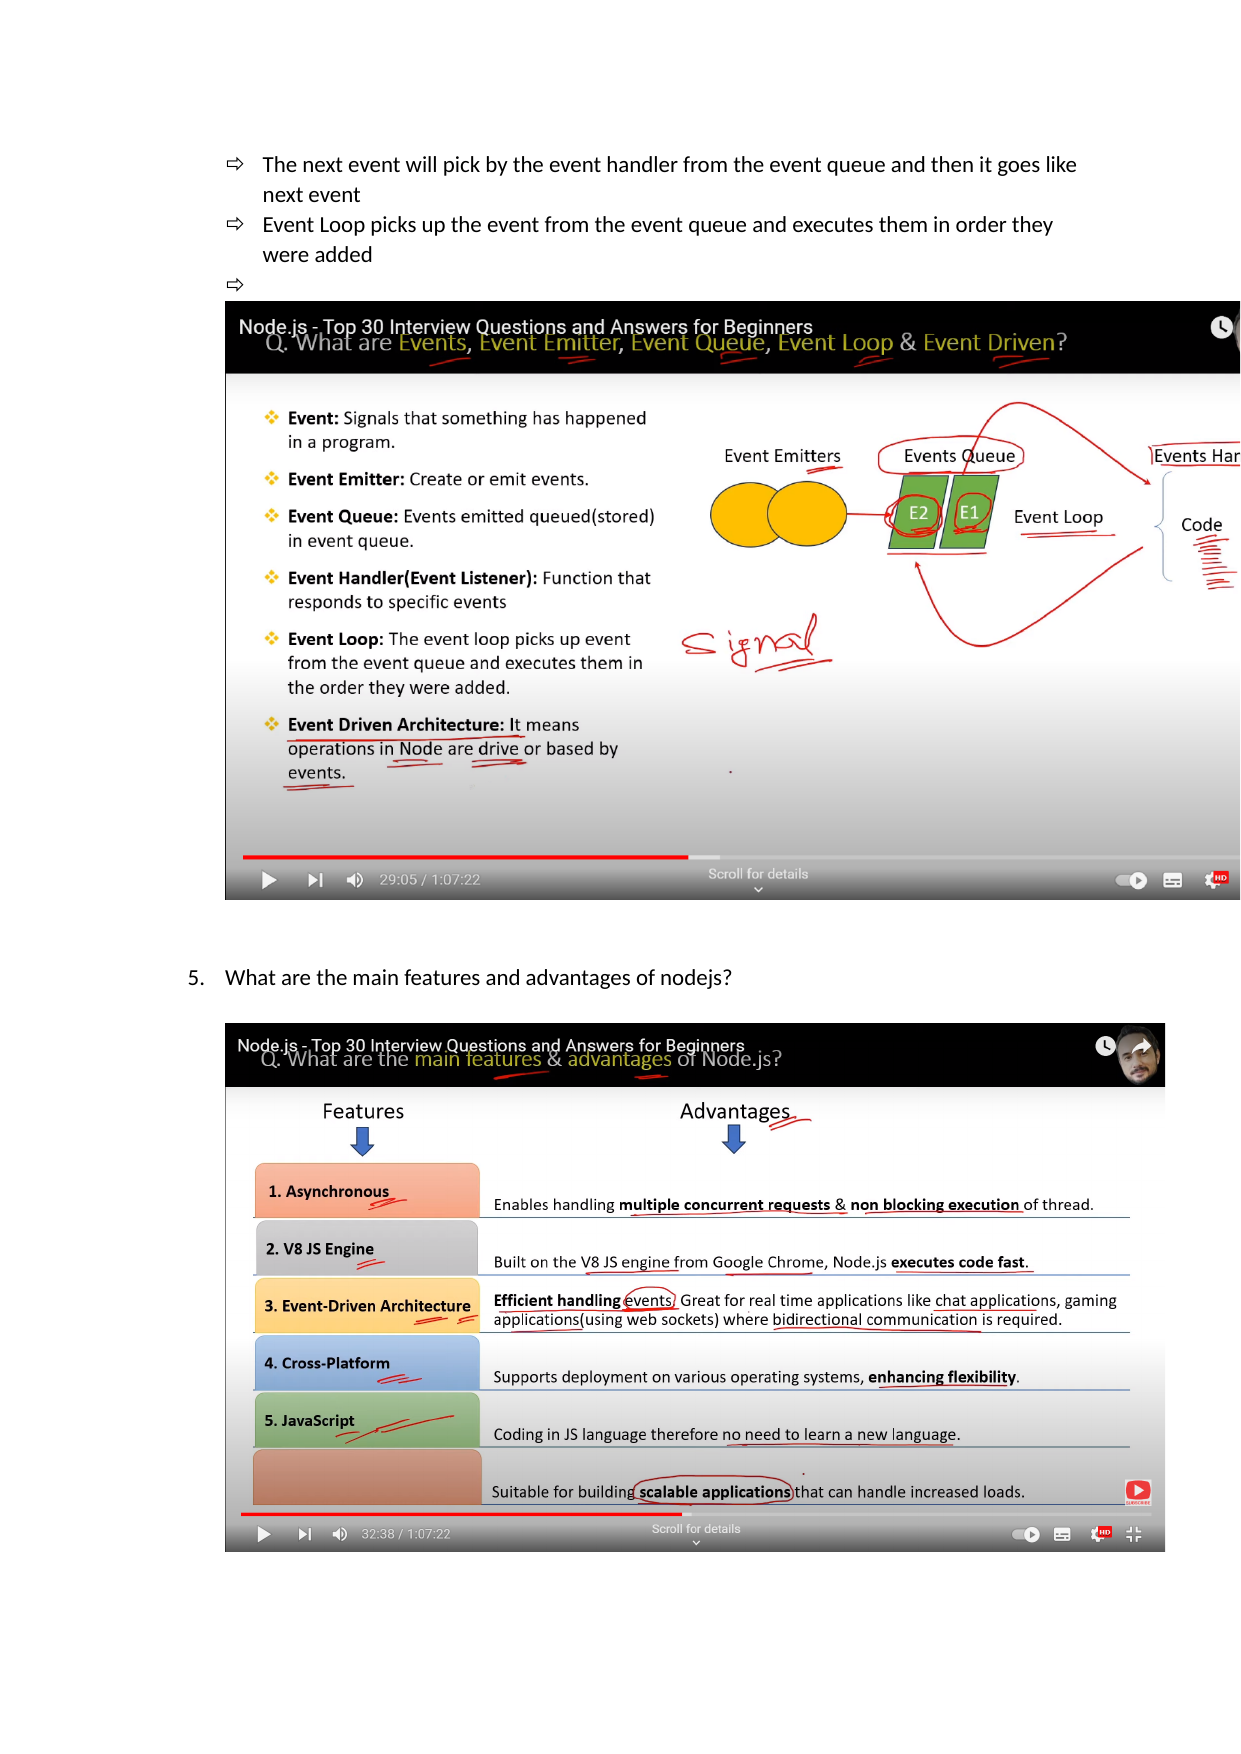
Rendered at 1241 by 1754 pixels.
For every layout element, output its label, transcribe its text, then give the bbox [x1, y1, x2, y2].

list Event Loop picks up the event from the event queue and executes them in order they were added [225, 210, 1090, 269]
picture [225, 301, 1241, 900]
list The next event will pick by the event handler from the event queue and then it goes like next event [225, 150, 1090, 208]
list What are the main features and advantages of nodejs? [187, 963, 1090, 991]
picture [225, 1023, 1166, 1552]
